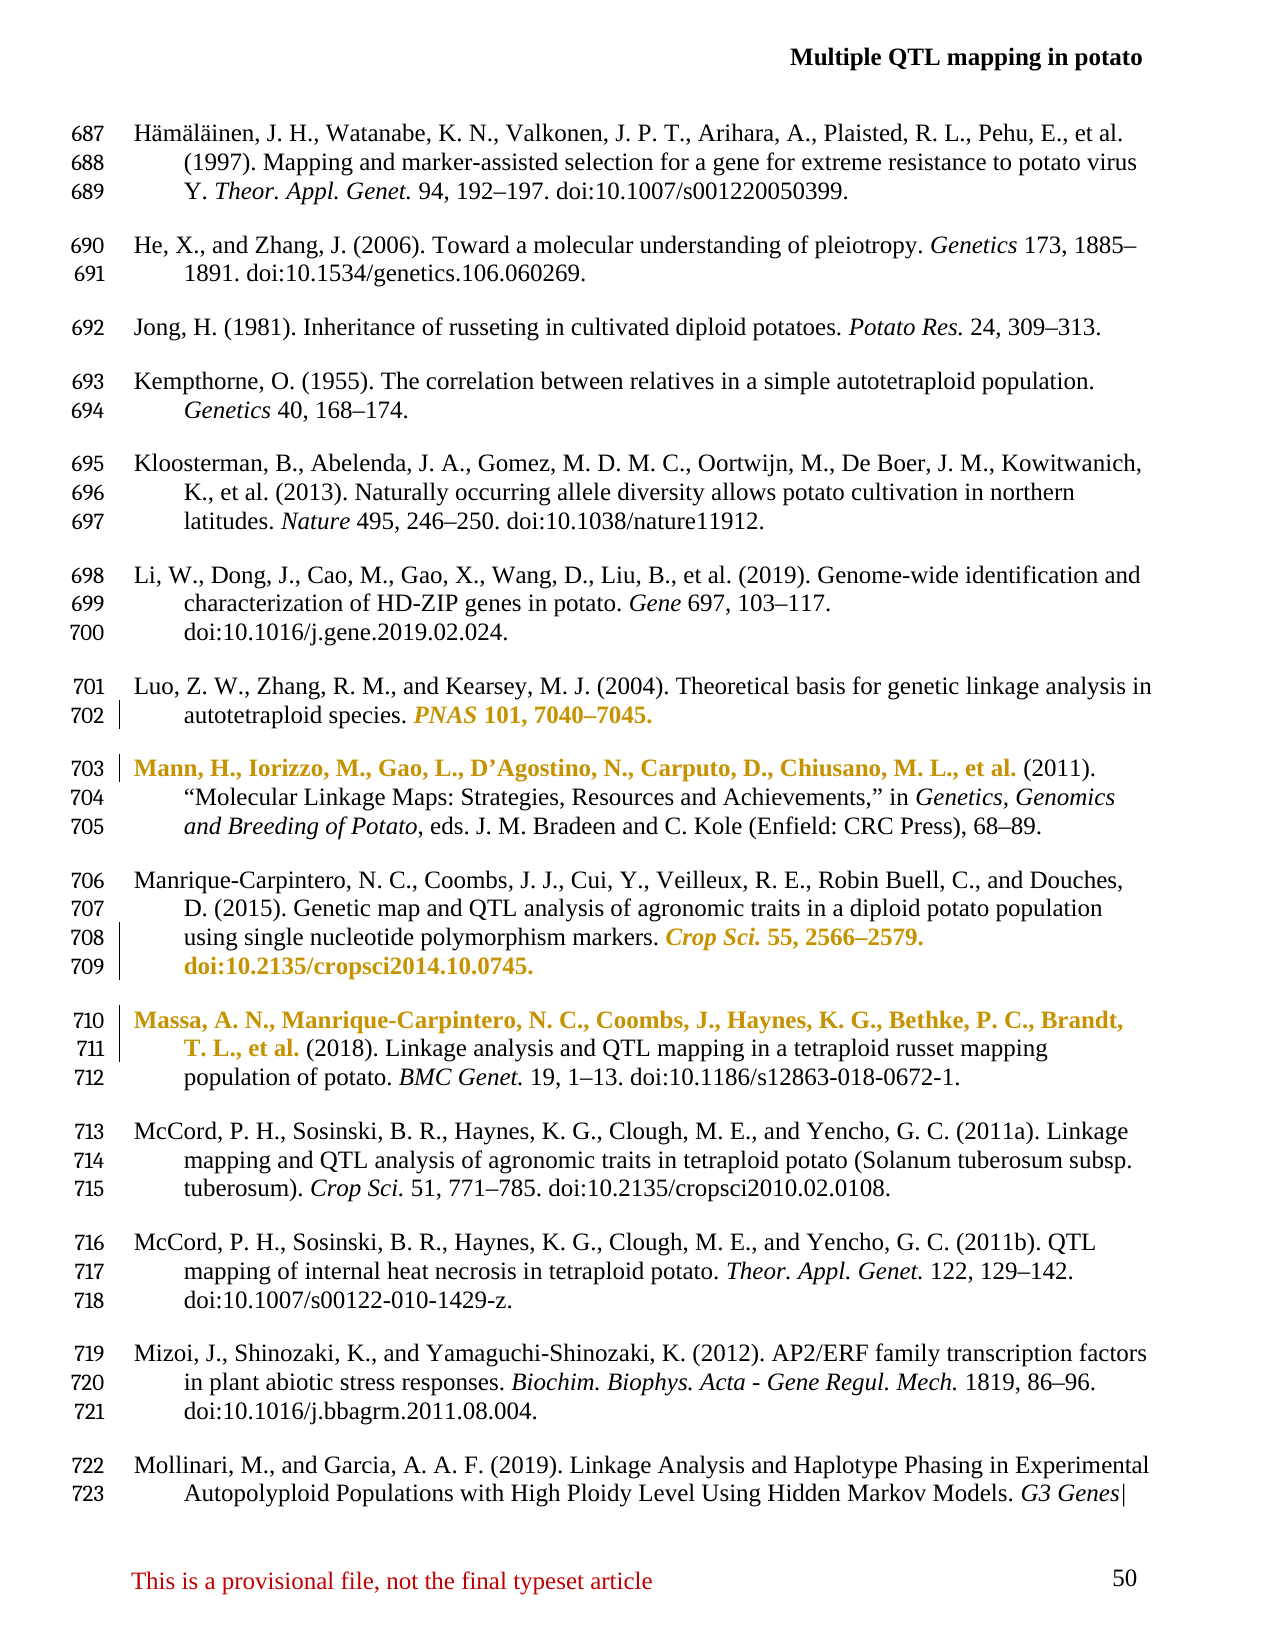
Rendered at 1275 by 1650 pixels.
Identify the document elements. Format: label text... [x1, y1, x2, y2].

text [133, 1450, 1152, 1507]
text McCord, P. H., Sosinski, B. R., Haynes, K. G., Clough, M. E., and Yencho, G. C. (2011b). QTL mapping of internal heat necrosis in tetraploid potato. Theor. Appl. Genet. 122, 129–142. doi:10.1007/s00122-010-1429-z. [133, 1227, 1152, 1313]
text Massa, A. N., Manrique-Carpintero, N. C., Coombs, J., Haynes, K. G., Bethke, P. C., Brandt, T. L., et al. (2018). Linkage analysis and QTL mapping in a tetraploid russet mapping population of potato. BMC Genet. 19, 1–13. doi:10.1186/s12863-018-0672-1. [133, 1005, 1152, 1091]
text Mann, H., Iorizzo, M., Gao, L., D’Agostino, N., Carputo, D., Chiusano, M. L., et al. (2011). “Molecular Linkage Maps: Strategies, Resources and Achievements,” in Genetics, Genomics and Breeding of Potato, eds. J. M. Bradeen and C. Kole (Enfield: CRC Press), 68–89. [133, 753, 1152, 840]
text Kempthorne, O. (1955). The correlation between relatives in a simple autotetraploid population. Genetics 40, 168–174. [133, 366, 1152, 423]
text Manrique-Carpintero, N. C., Coombs, J. J., Cui, Y., Veilleux, R. E., Robin Buell, C., and Douches, D. (2015). Genetic map and QTL analysis of agronomic traits in a diploid potato population using single nucleotide polymorphism markers. Crop Sci. 55, 2566–2579. doi:10.2135/cropsci2014.10.0745. [133, 865, 1152, 980]
text Li, W., Dong, J., Cao, M., Gao, X., Wang, D., Liu, B., et al. (2019). Genome-wide identification and characterization of HD-ZIP genes in potato. Gene 697, 103–117. doi:10.1016/j.gene.2019.02.024. [133, 560, 1152, 646]
text He, X., and Zhang, J. (2006). Toward a molecular understanding of pleiotropy. Genetics 173, 1885–1891. doi:10.1534/genetics.106.060269. [133, 230, 1152, 287]
text Kloosterman, B., Abelenda, J. A., Gomez, M. D. M. C., Oortwijn, M., De Boer, J. M., Kowitwanich, K., et al. (2013). Naturally occurring allele diversity allows potato cultivation in northern latitudes. Nature 495, 246–250. doi:10.1038/nature11912. [133, 448, 1152, 535]
text Mizoi, J., Shinozaki, K., and Yamaguchi-Shinozaki, K. (2012). AP2/ERF family transcription factors in plant abiotic stress responses. Biochim. Biophys. Acta - Gene Regul. Mech. 1819, 86–96. doi:10.1016/j.bbagrm.2011.08.004. [133, 1338, 1152, 1425]
text Hämäläinen, J. H., Watanabe, K. N., Valkonen, J. P. T., Arihara, A., Plaisted, R. L., Pehu, E., et al. (1997). Mapping and marker-assisted selection for a gene for extreme resistance to potato virus Y. Theor. Appl. Genet. 94, 192–197. doi:10.1007/s001220050399. [133, 118, 1152, 205]
text McCord, P. H., Sosinski, B. R., Haynes, K. G., Clough, M. E., and Yencho, G. C. (2011a). Linkage mapping and QTL analysis of agronomic traits in tetraploid potato (Solanum tuberosum subsp. tuberosum). Crop Sci. 51, 771–785. doi:10.2135/cropsci2010.02.0108. [133, 1116, 1152, 1202]
text Jong, H. (1981). Inheritance of russeting in cultivated diploid potatoes. Potato Res. 24, 309–313. [133, 312, 1152, 341]
text Luo, Z. W., Zhang, R. M., and Kearsey, M. J. (2004). Theoretical basis for genetic linkage analysis in autotetraploid species. PNAS 101, 7040–7045. [133, 671, 1152, 728]
